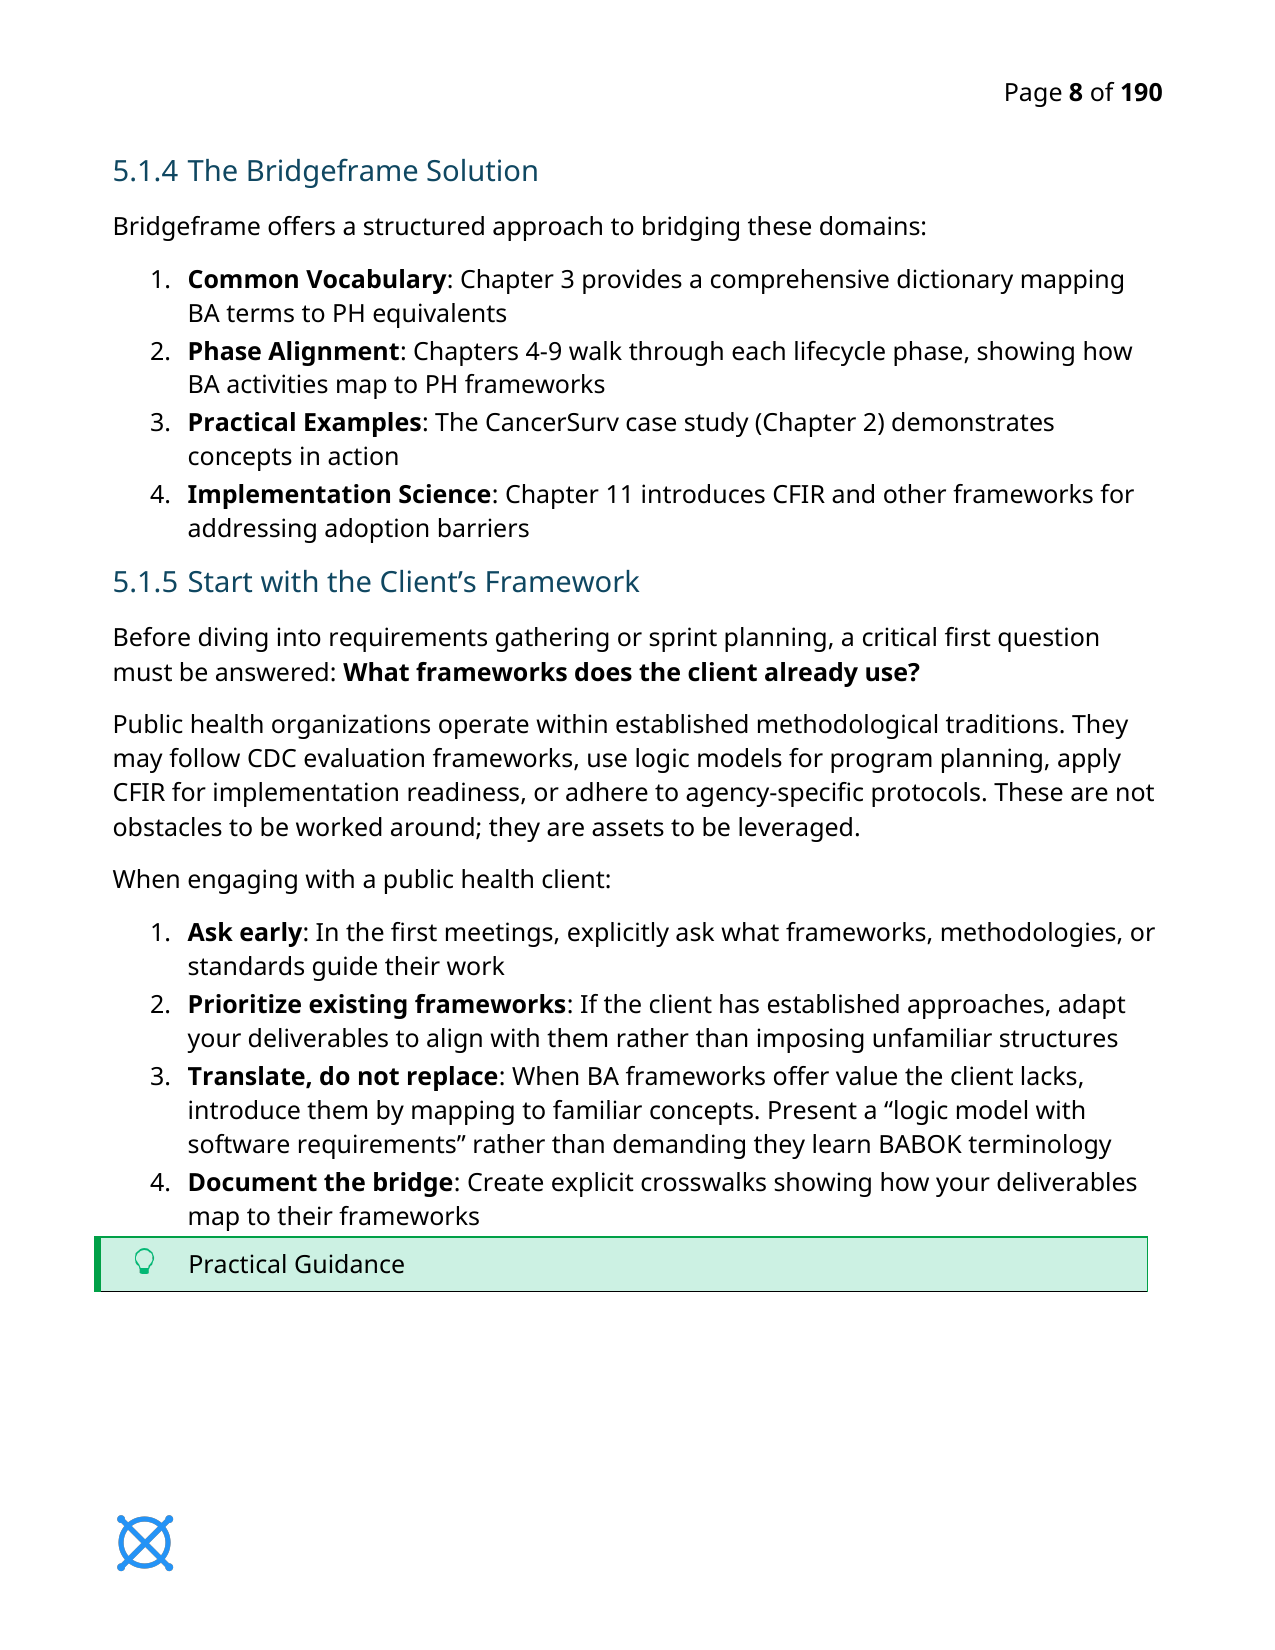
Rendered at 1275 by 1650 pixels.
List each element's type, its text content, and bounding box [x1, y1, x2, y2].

list Common Vocabulary: Chapter 3 provides a comprehensive dictionary mapping BA terms to PH equivalents [150, 261, 1162, 329]
subtitle The Bridgeframe Solution [112, 150, 1162, 190]
text When engaging with a public health client: [112, 862, 1162, 896]
picture [131, 1248, 157, 1274]
list Implementation Science: Chapter 11 introduces CFIR and other frameworks for addressing adoption barriers [150, 477, 1162, 545]
subtitle Start with the Client’s Framework [112, 562, 1162, 601]
text Before diving into requirements gathering or sprint planning, a critical first question must be answered: What frameworks does the client already use? [112, 620, 1162, 688]
table_header Practical Guidance [101, 1238, 1147, 1291]
list Ask early: In the first meetings, explicitly ask what frameworks, methodologies, or standards guide their work [150, 915, 1162, 983]
list Practical Examples: The CancerSurv case study (Chapter 2) demonstrates concepts in action [150, 405, 1162, 473]
list Prioritize existing frameworks: If the client has established approaches, adapt your deliverables to align with them rather than imposing unfamiliar structures [150, 987, 1162, 1055]
list Translate, do not replace: When BA frameworks offer value the client lacks, introduce them by mapping to familiar concepts. Present a “logic model with software requirements” rather than demanding they learn BABOK terminology [150, 1058, 1162, 1161]
text Bridgeframe offers a structured approach to bridging these domains: [112, 208, 1162, 242]
list Phase Alignment: Chapters 4-9 walk through each lifecycle phase, showing how BA activities map to PH frameworks [150, 333, 1162, 401]
picture [112, 1511, 177, 1575]
text Public health organizations operate within established methodological traditions. They may follow CDC evaluation frameworks, use logic models for program planning, apply CFIR for implementation readiness, or adhere to agency-specific protocols. These are not obstacles to be worked around; they are assets to be leveraged. [112, 707, 1162, 843]
list Document the bridge: Create explicit crosswalks showing how your deliverables map to their frameworks [150, 1164, 1162, 1233]
